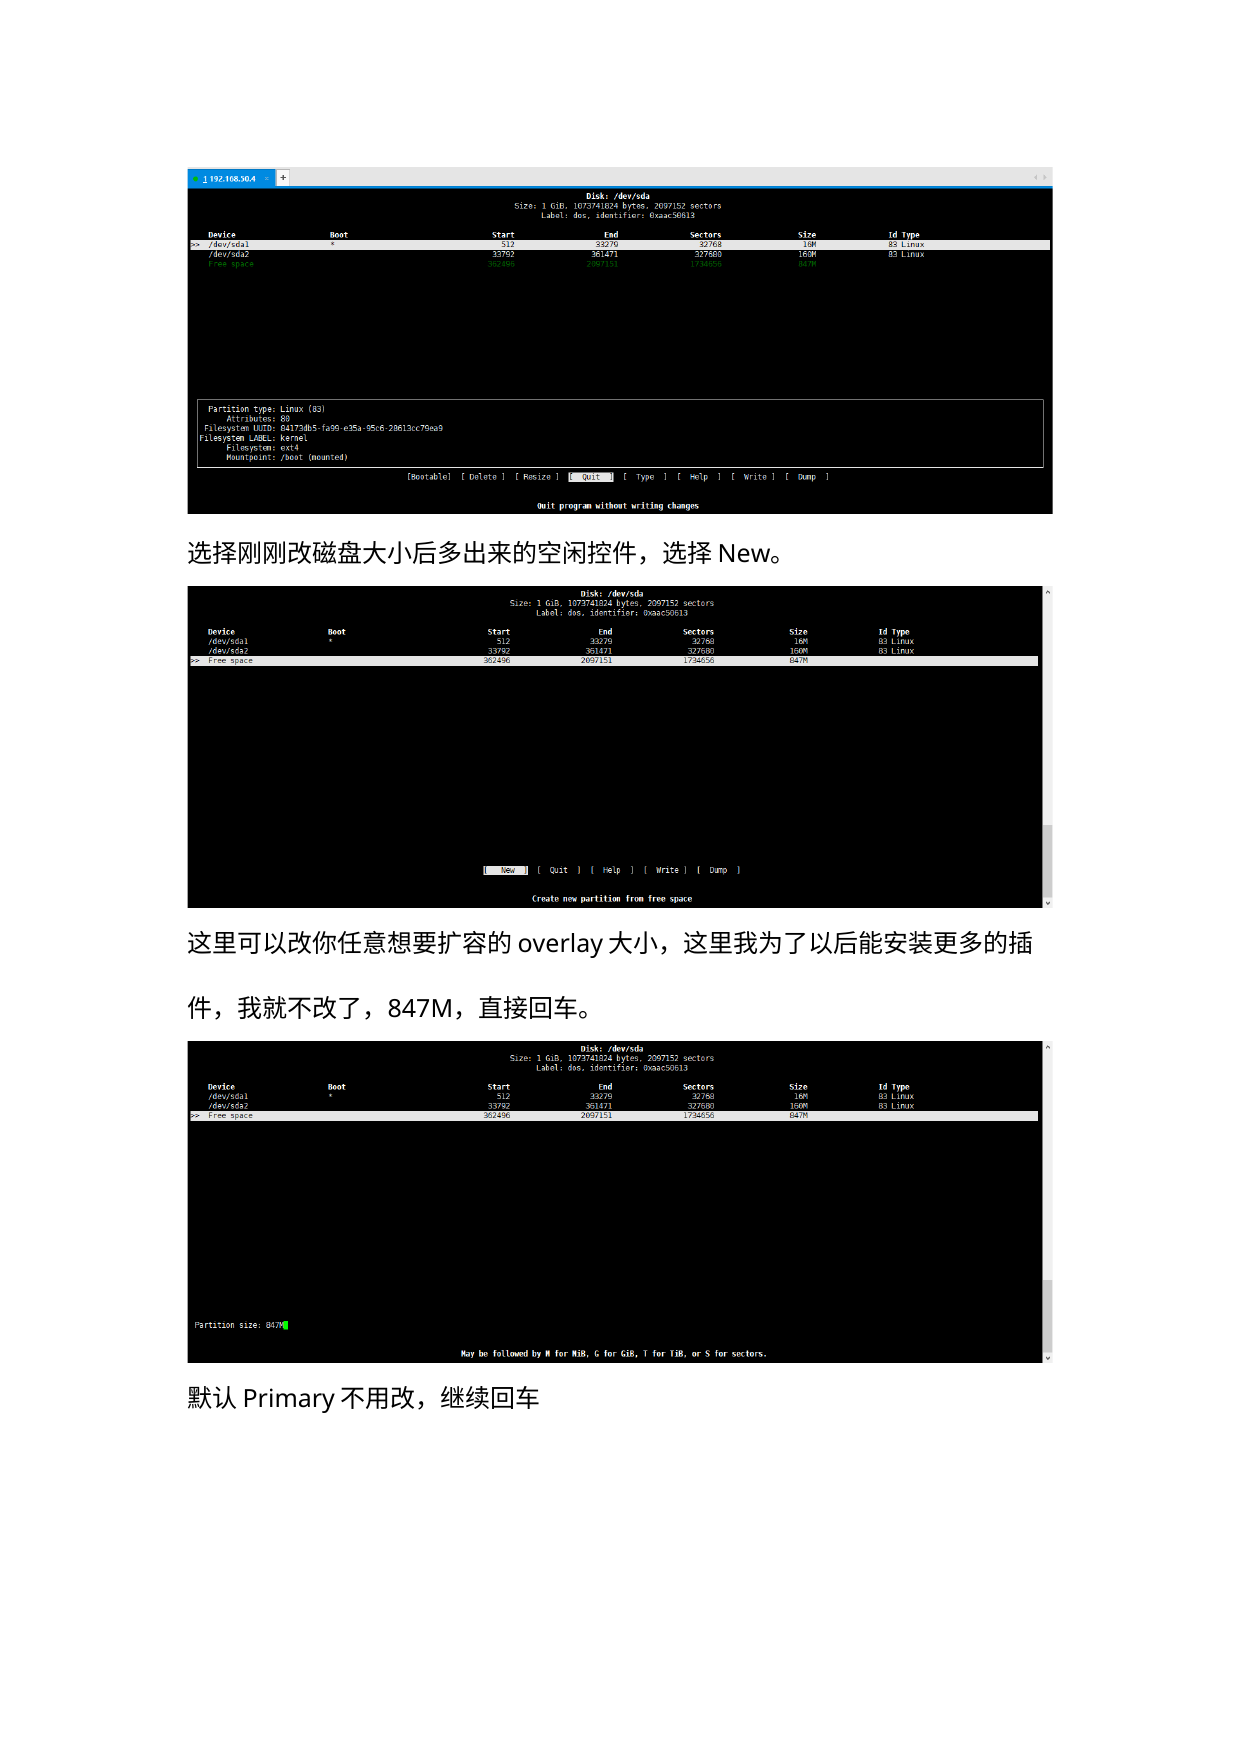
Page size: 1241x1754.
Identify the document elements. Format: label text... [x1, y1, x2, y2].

picture [187, 167, 1053, 514]
picture [187, 1041, 1053, 1363]
text 这里可以改你任意想要扩容的overlay大小，这里我为了以后能安装更多的插件，我就不改了，847M，直接回车。 [187, 909, 1053, 1039]
text 默认Primary不用改，继续回车 [187, 1364, 1053, 1429]
picture [187, 586, 1053, 908]
text 选择刚刚改磁盘大小后多出来的空闲控件，选择New。 [187, 519, 1053, 584]
